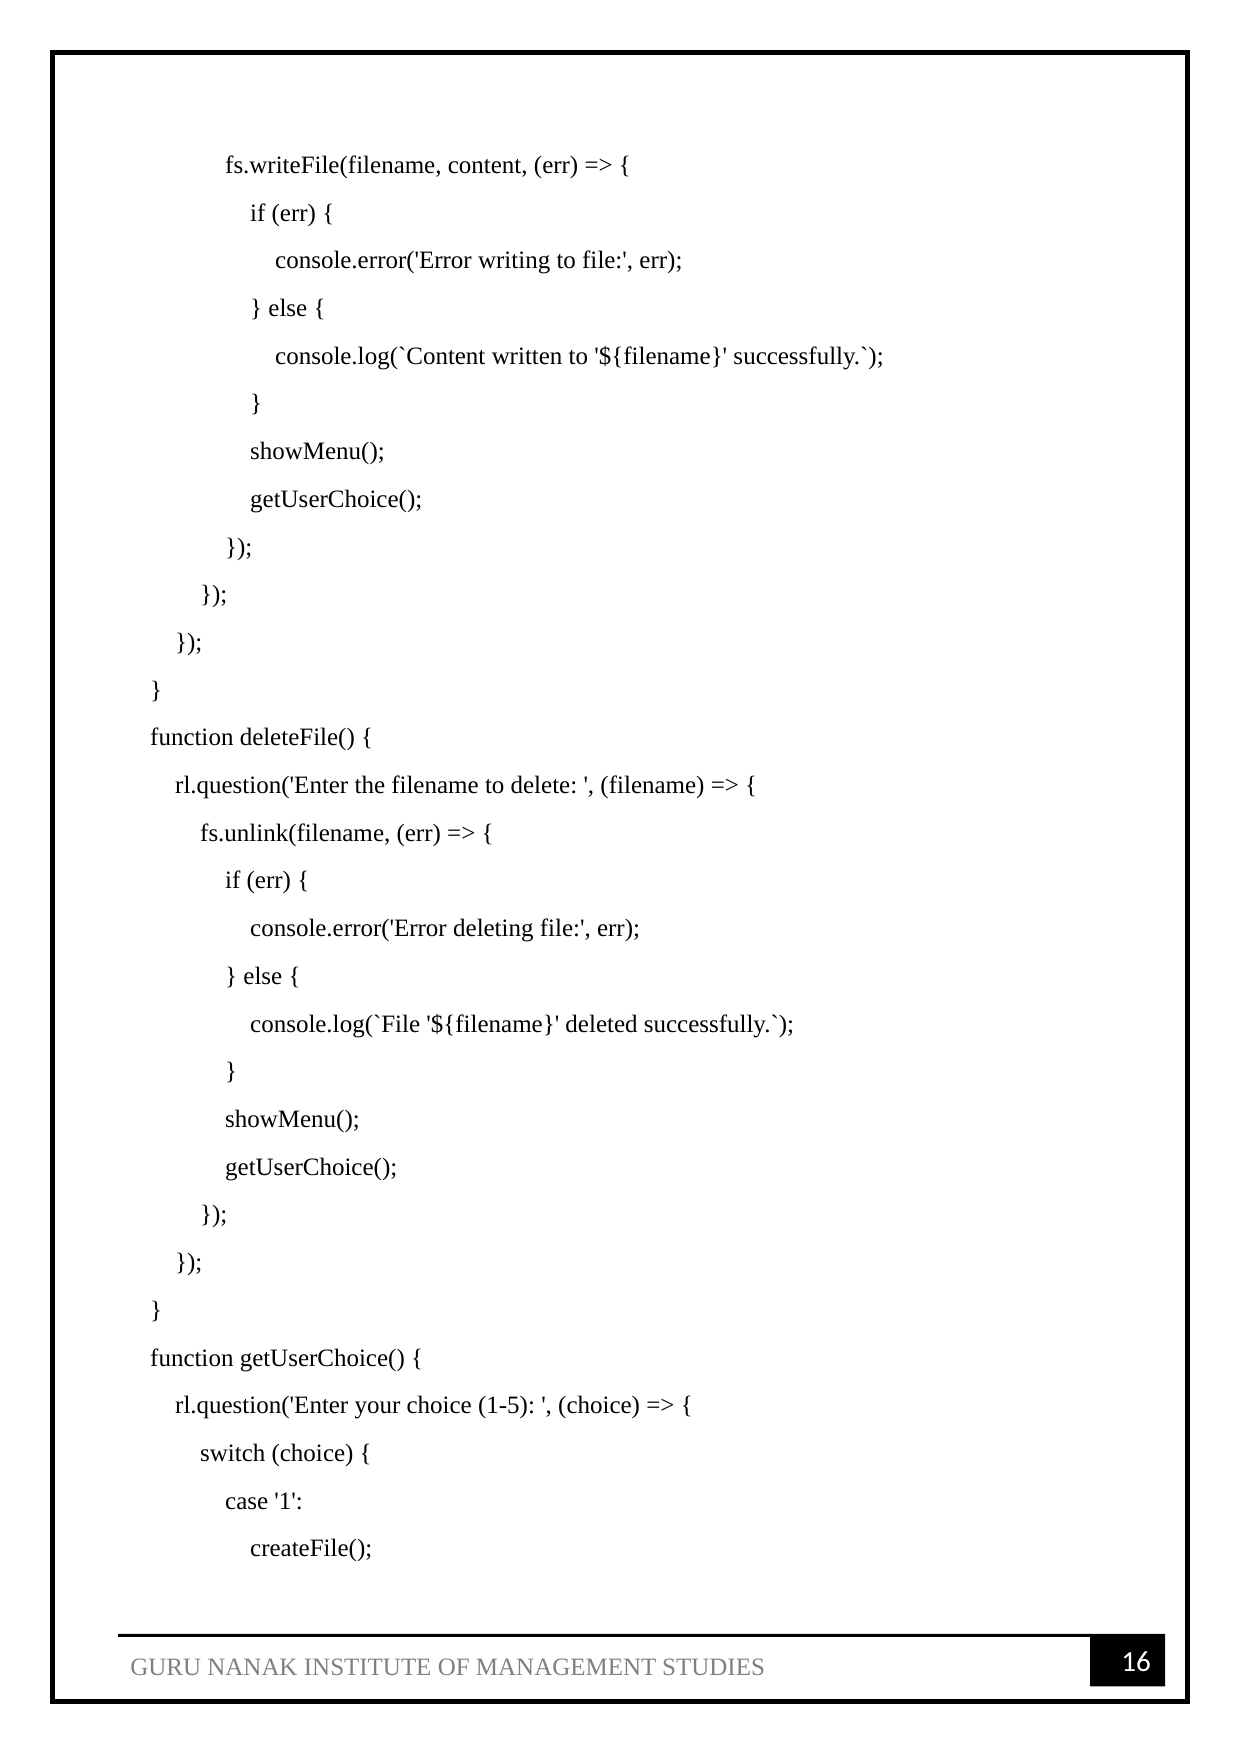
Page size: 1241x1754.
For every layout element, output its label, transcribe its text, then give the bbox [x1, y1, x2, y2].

text console.error('Error writing to file:', err); [150, 245, 1090, 274]
text }); [150, 1247, 1090, 1276]
text showMenu(); [150, 1104, 1090, 1133]
text getUserChoice(); [150, 1152, 1090, 1181]
text case '1': [150, 1486, 1090, 1514]
text fs.writeFile(filename, content, (err) => { [150, 150, 1090, 179]
text } [150, 1056, 1090, 1085]
text function deleteFile() { [150, 722, 1090, 751]
text } [150, 675, 1090, 703]
text rl.question('Enter your choice (1-5): ', (choice) => { [150, 1390, 1090, 1419]
text console.error('Error deleting file:', err); [150, 913, 1090, 942]
text }); [150, 579, 1090, 608]
text rl.question('Enter the filename to delete: ', (filename) => { [150, 770, 1090, 799]
text if (err) { [150, 198, 1090, 226]
text }); [150, 627, 1090, 656]
text if (err) { [150, 866, 1090, 894]
text console.log(`File '${filename}' deleted successfully.`); [150, 1009, 1090, 1037]
text function getUserChoice() { [150, 1343, 1090, 1371]
text } [150, 1295, 1090, 1324]
text }); [150, 532, 1090, 560]
text switch (choice) { [150, 1438, 1090, 1467]
text createFile(); [150, 1533, 1090, 1562]
text getUserChoice(); [150, 484, 1090, 513]
text }); [150, 1199, 1090, 1228]
text } [150, 388, 1090, 417]
text } else { [150, 293, 1090, 322]
text showMenu(); [150, 436, 1090, 465]
text fs.unlink(filename, (err) => { [150, 818, 1090, 847]
text console.log(`Content written to '${filename}' successfully.`); [150, 341, 1090, 369]
text } else { [150, 961, 1090, 990]
